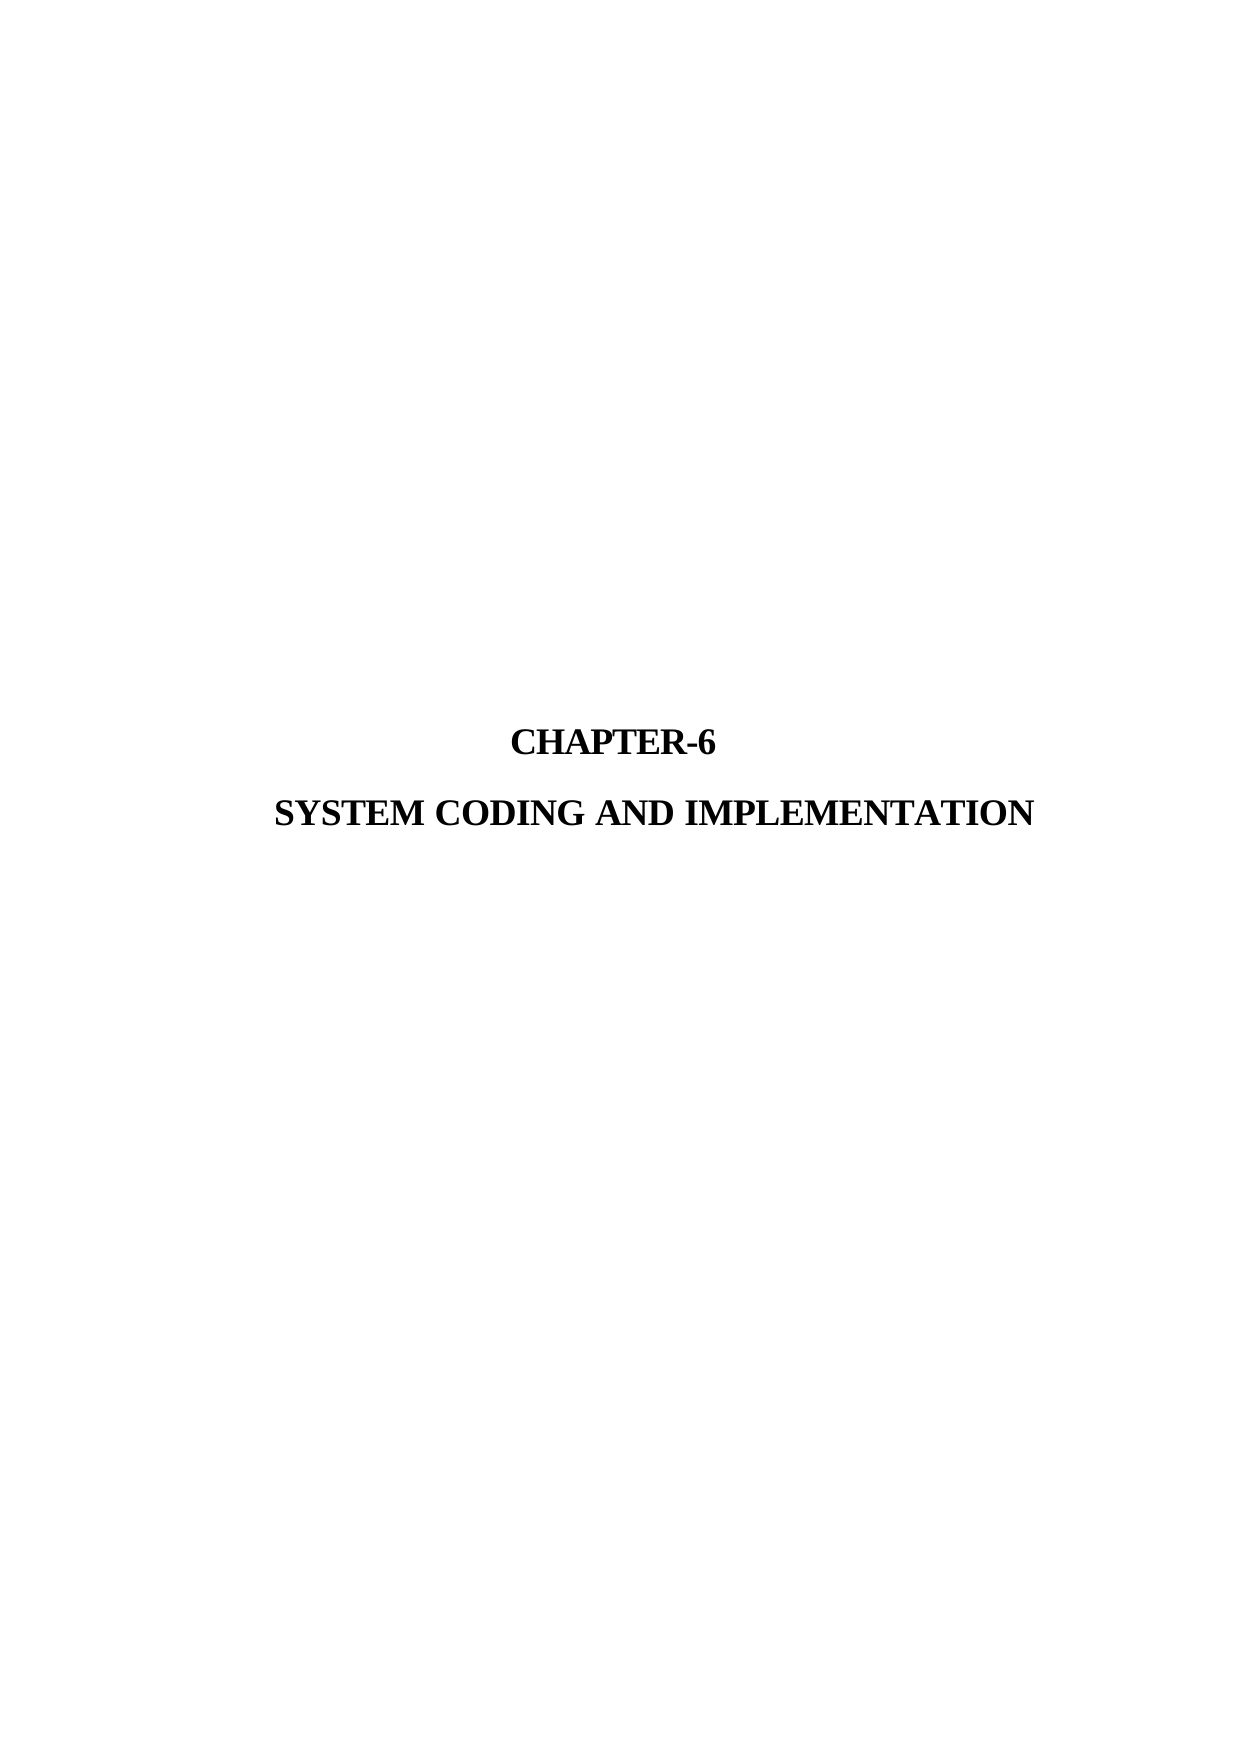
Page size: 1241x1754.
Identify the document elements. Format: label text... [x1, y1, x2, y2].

subtitle CHAPTER-6 [133, 719, 1094, 763]
text SYSTEM CODING AND IMPLEMENTATION [172, 791, 1137, 834]
